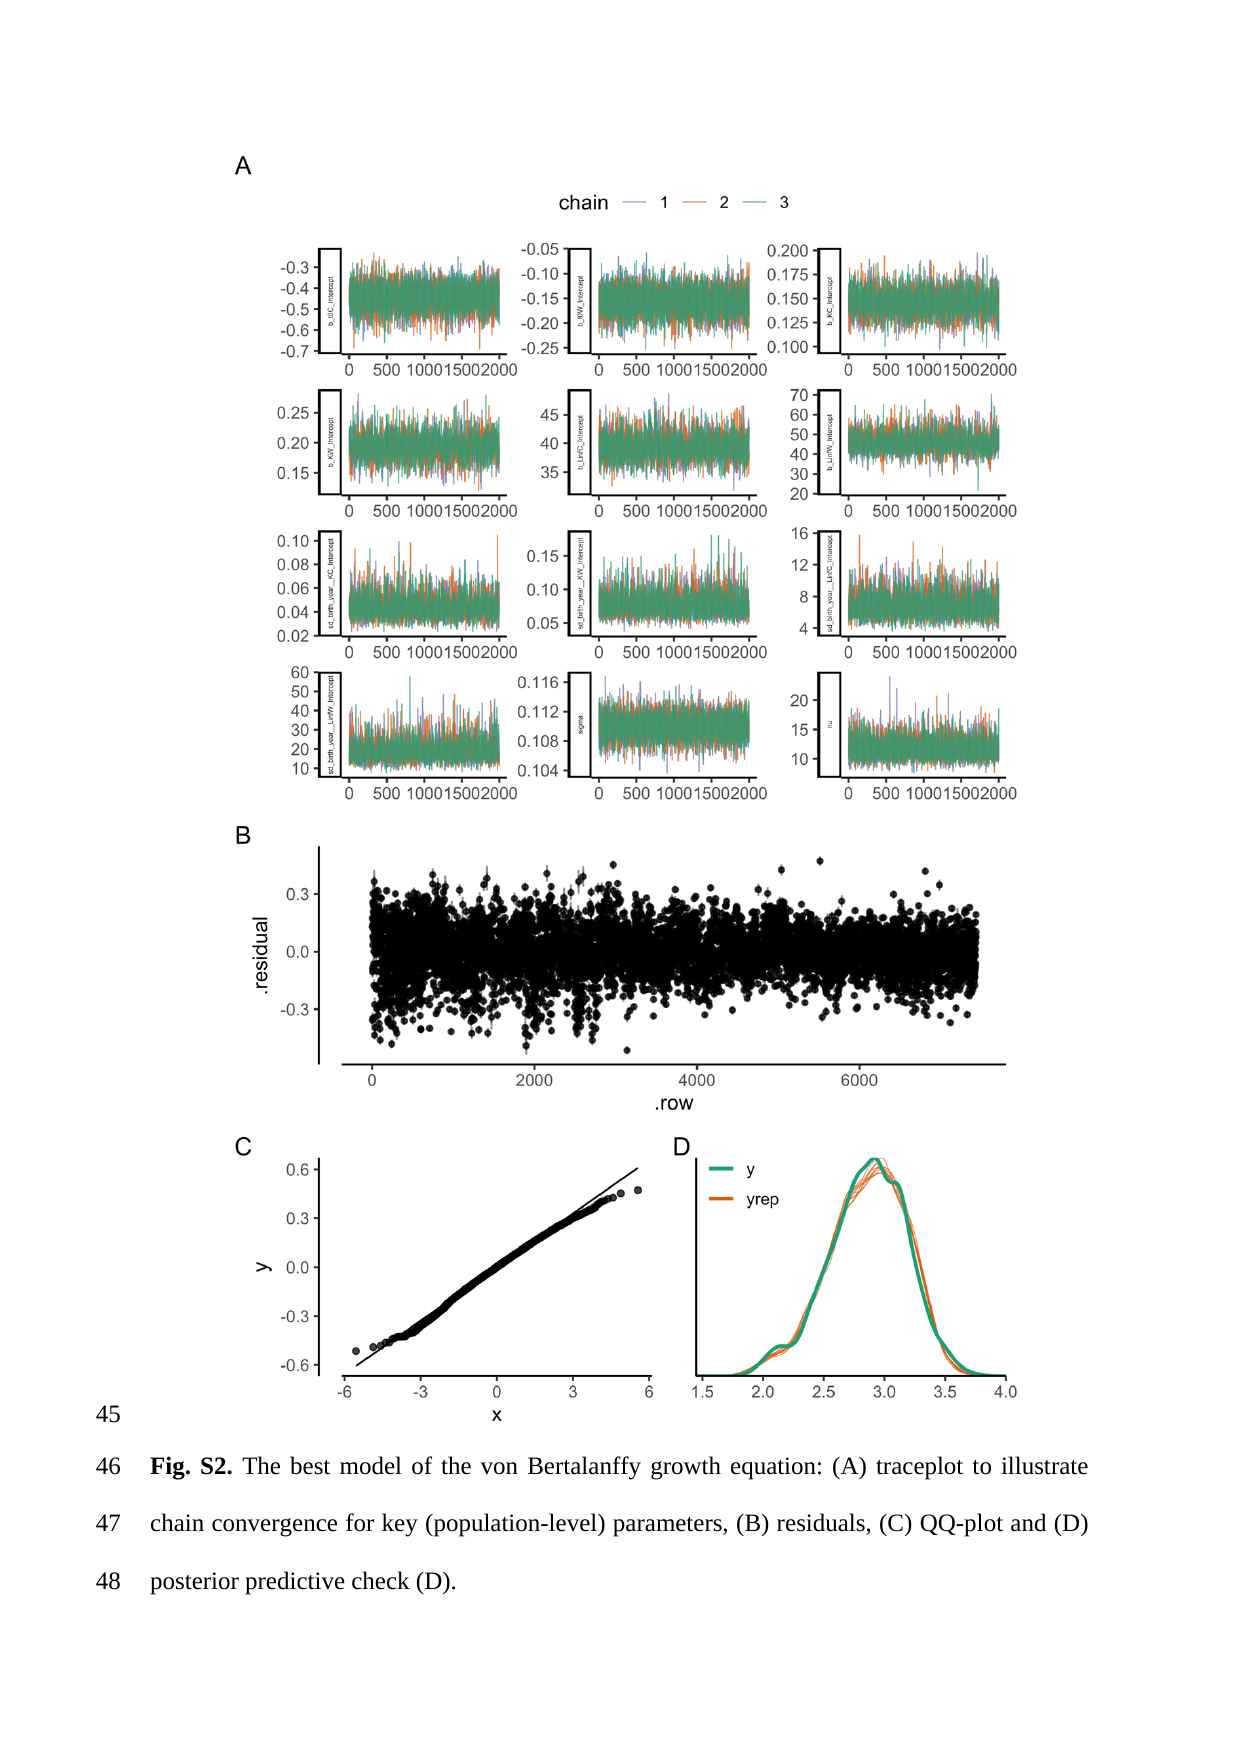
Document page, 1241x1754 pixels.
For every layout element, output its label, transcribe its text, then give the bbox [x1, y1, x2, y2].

text Fig. S2. The best model of the von Bertalanffy growth equation: (A) traceplot to illustrate chain convergence for key (population-level) parameters, (B) residuals, (C) QQ-plot and (D) posterior predictive check (D). [150, 1451, 1090, 1594]
picture [213, 150, 1027, 1423]
